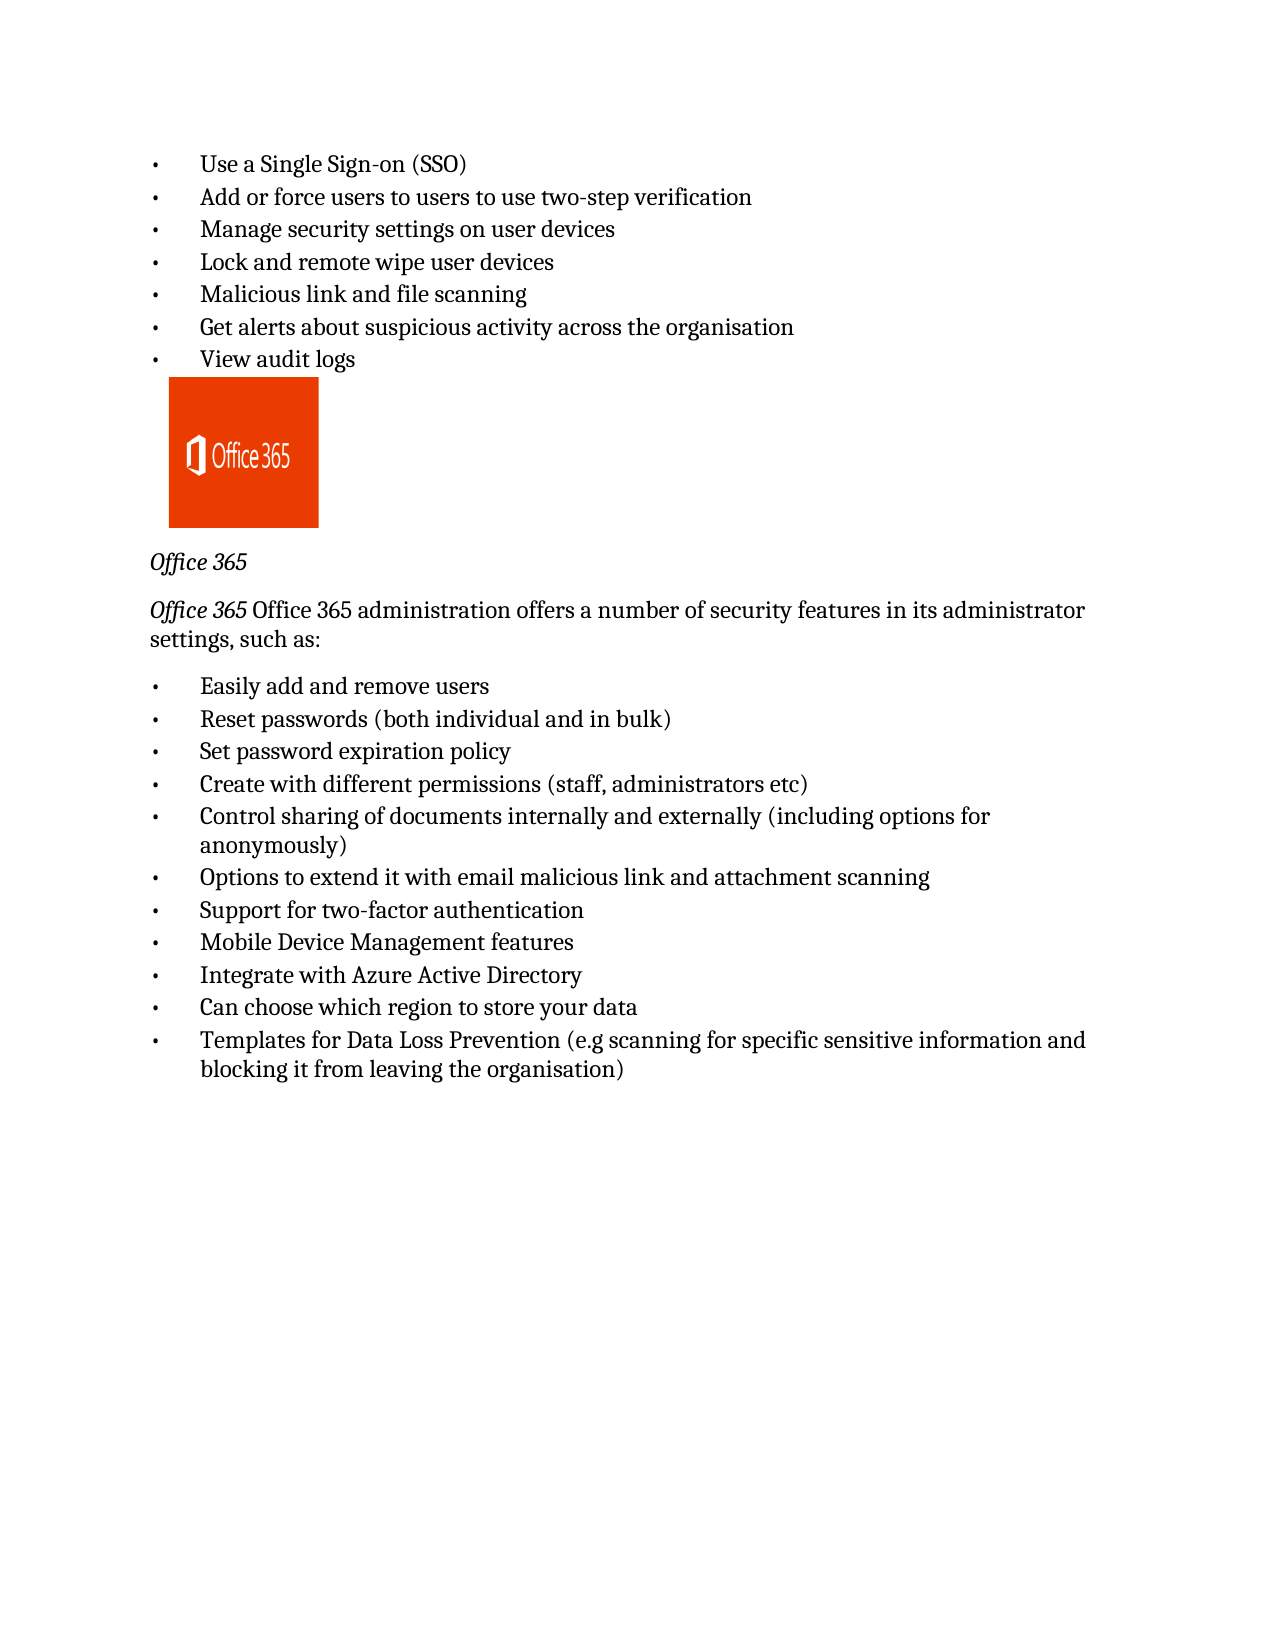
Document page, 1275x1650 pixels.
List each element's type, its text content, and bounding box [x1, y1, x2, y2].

list Add or force users to users to use two-step verification [150, 182, 1125, 211]
list Reset passwords (both individual and in bulk) [150, 704, 1125, 733]
list Support for two-factor authentication [150, 896, 1125, 924]
list Lock and remote wipe user devices [150, 247, 1125, 276]
list Mobile Device Management features [150, 928, 1125, 957]
list Manage security settings on user devices [150, 215, 1125, 244]
list Set password expiration policy [150, 737, 1125, 766]
text Office 365 [150, 548, 1125, 577]
list Easily add and remove users [150, 672, 1125, 701]
list Options to extend it with email malicious link and attachment scanning [150, 863, 1125, 892]
text Office 365 Office 365 administration offers a number of security features in its administrator settings, such as: [150, 596, 1125, 653]
list Get alerts about suspicious activity across the organisation [150, 312, 1125, 341]
list Use a Single Sign-on (SSO) [150, 150, 1125, 179]
list Create with different permissions (staff, administrators etc) [150, 769, 1125, 798]
list View audit logs [150, 345, 1125, 374]
list Templates for Data Loss Prevention (e.g scanning for specific sensitive information and blocking it from leaving the organisation) [150, 1026, 1125, 1083]
list Integrate with Azure Active Directory [150, 961, 1125, 989]
list Control sharing of documents internally and externally (including options for anonymously) [150, 802, 1125, 859]
list Can choose which region to store your data [150, 993, 1125, 1022]
list Malicious link and file scanning [150, 280, 1125, 309]
picture [168, 377, 319, 528]
